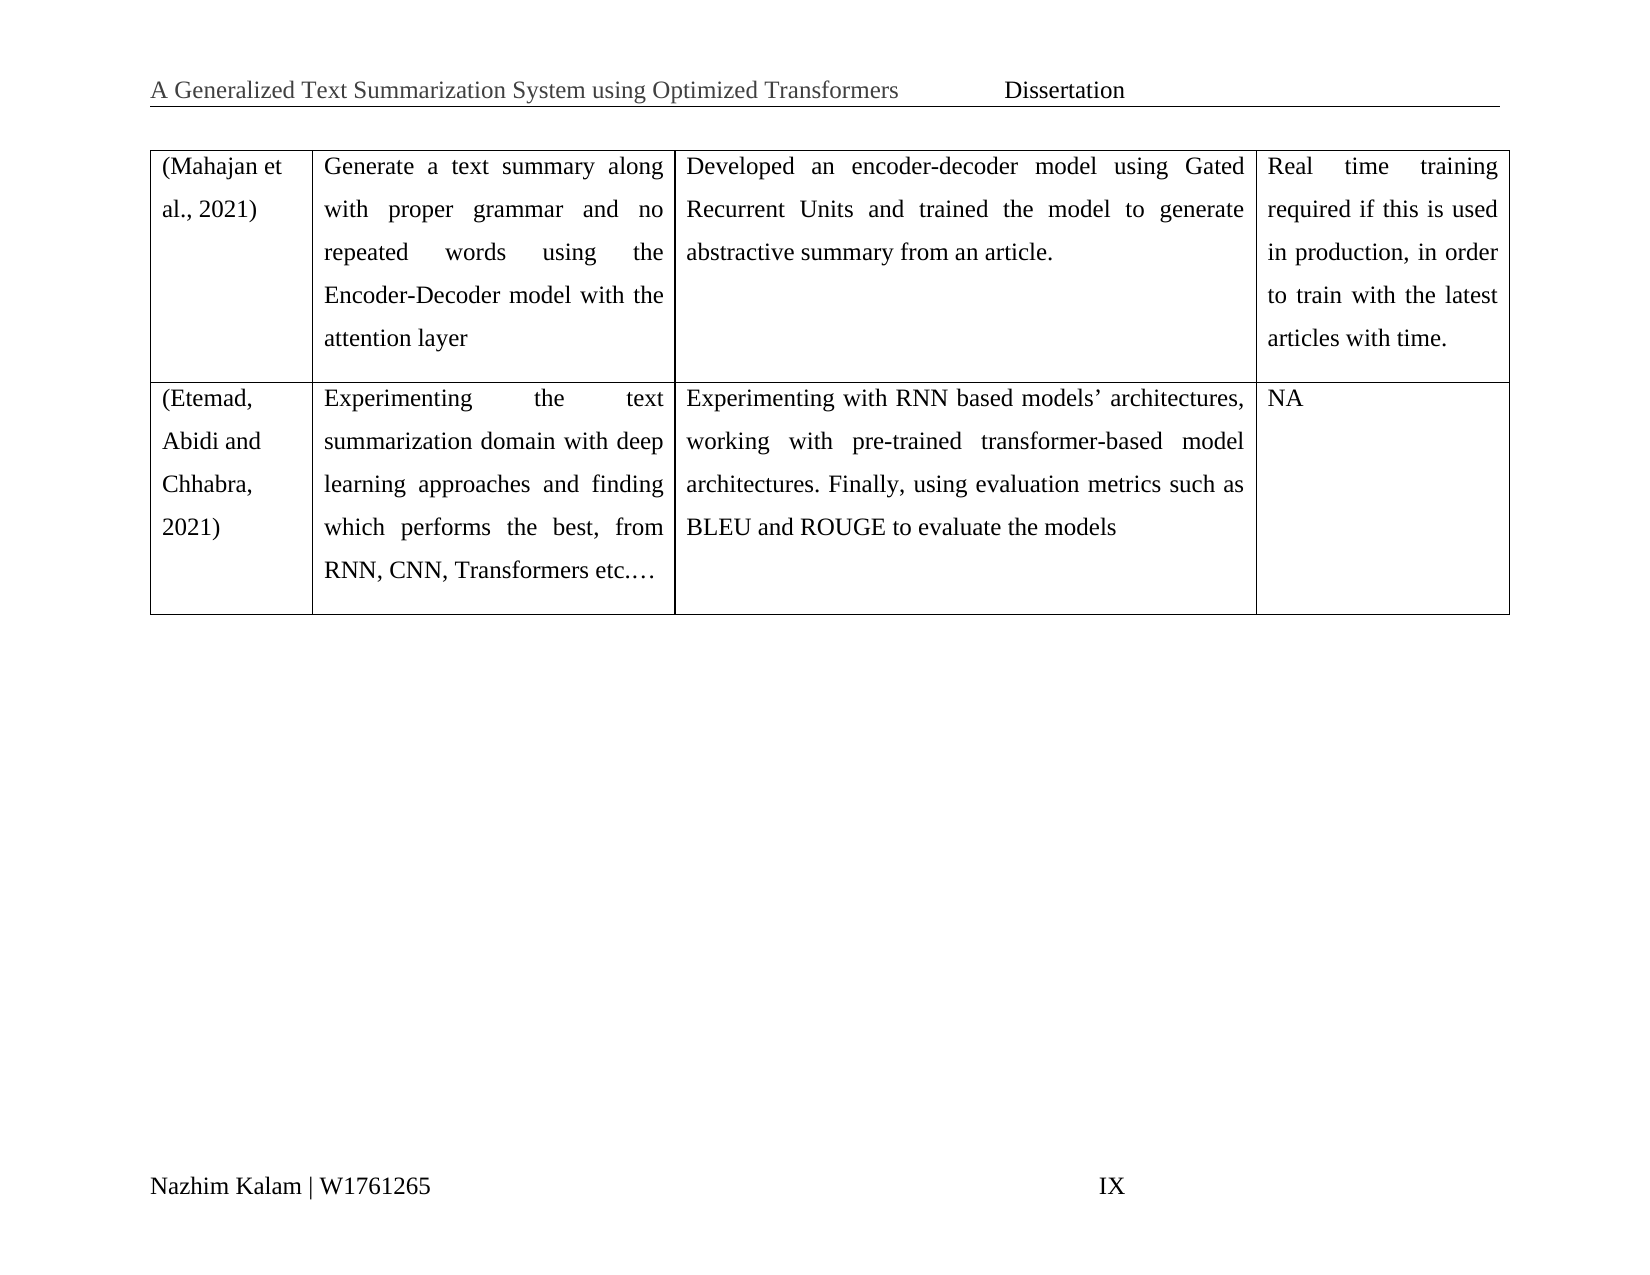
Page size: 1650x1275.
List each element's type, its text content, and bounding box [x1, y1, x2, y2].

table_cell Experimenting with RNN based models’ architectures, working with pre-trained transformer-based model architectures. Finally, using evaluation metrics such as BLEU and ROUGE to evaluate the models [676, 383, 1256, 614]
table_cell Experimenting the text summarization domain with deep learning approaches and finding which performs the best, from RNN, CNN, Transformers etc.… [313, 383, 674, 614]
table_cell NA [1257, 383, 1509, 614]
table_cell (Etemad, Abidi and Chhabra, 2021) [151, 383, 312, 614]
table_cell (Mahajan et al., 2021) [151, 151, 312, 382]
table_cell Real time training required if this is used in production, in order to train with the latest articles with time. [1257, 151, 1509, 382]
table_cell Generate a text summary along with proper grammar and no repeated words using the Encoder-Decoder model with the attention layer [313, 151, 674, 382]
table_cell Developed an encoder-decoder model using Gated Recurrent Units and trained the model to generate abstractive summary from an article. [676, 151, 1256, 382]
